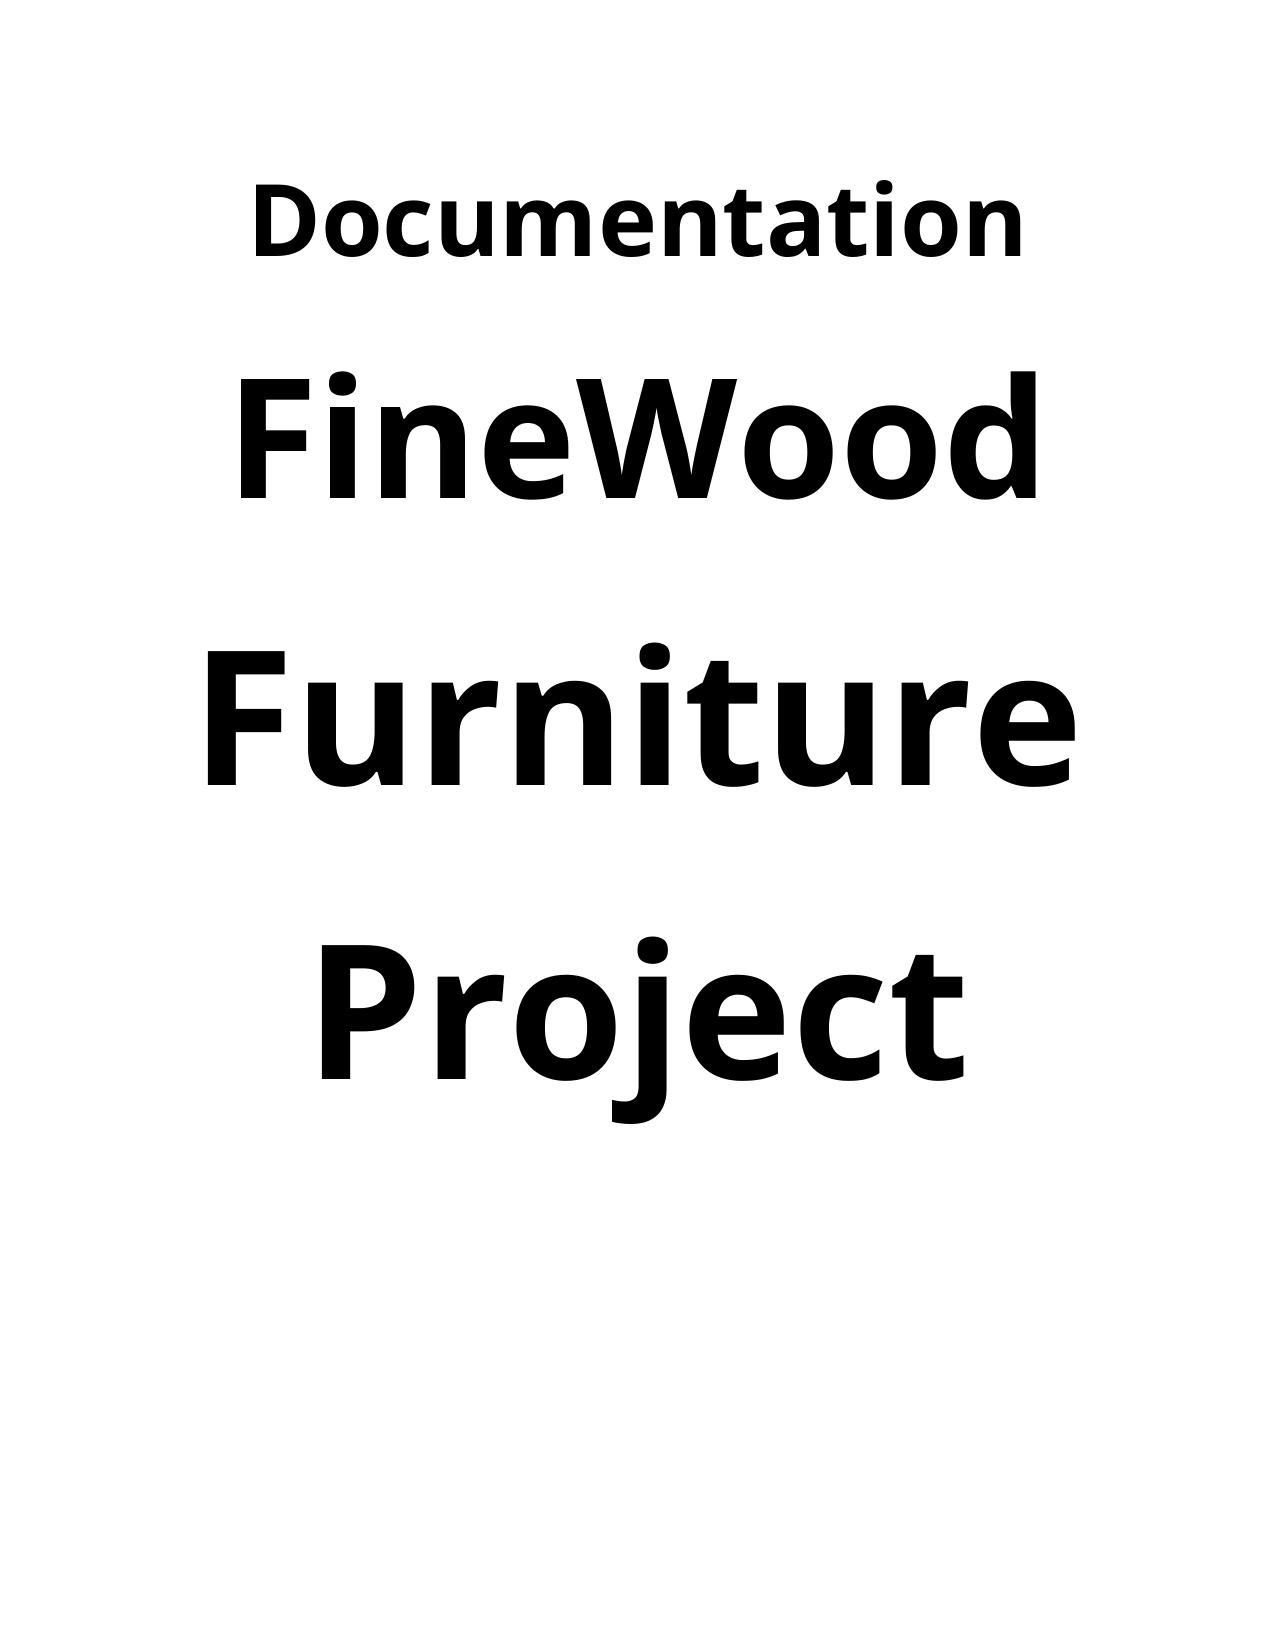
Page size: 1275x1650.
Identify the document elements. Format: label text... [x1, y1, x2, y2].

text Documentation FineWood Furniture Project [150, 150, 1125, 1134]
